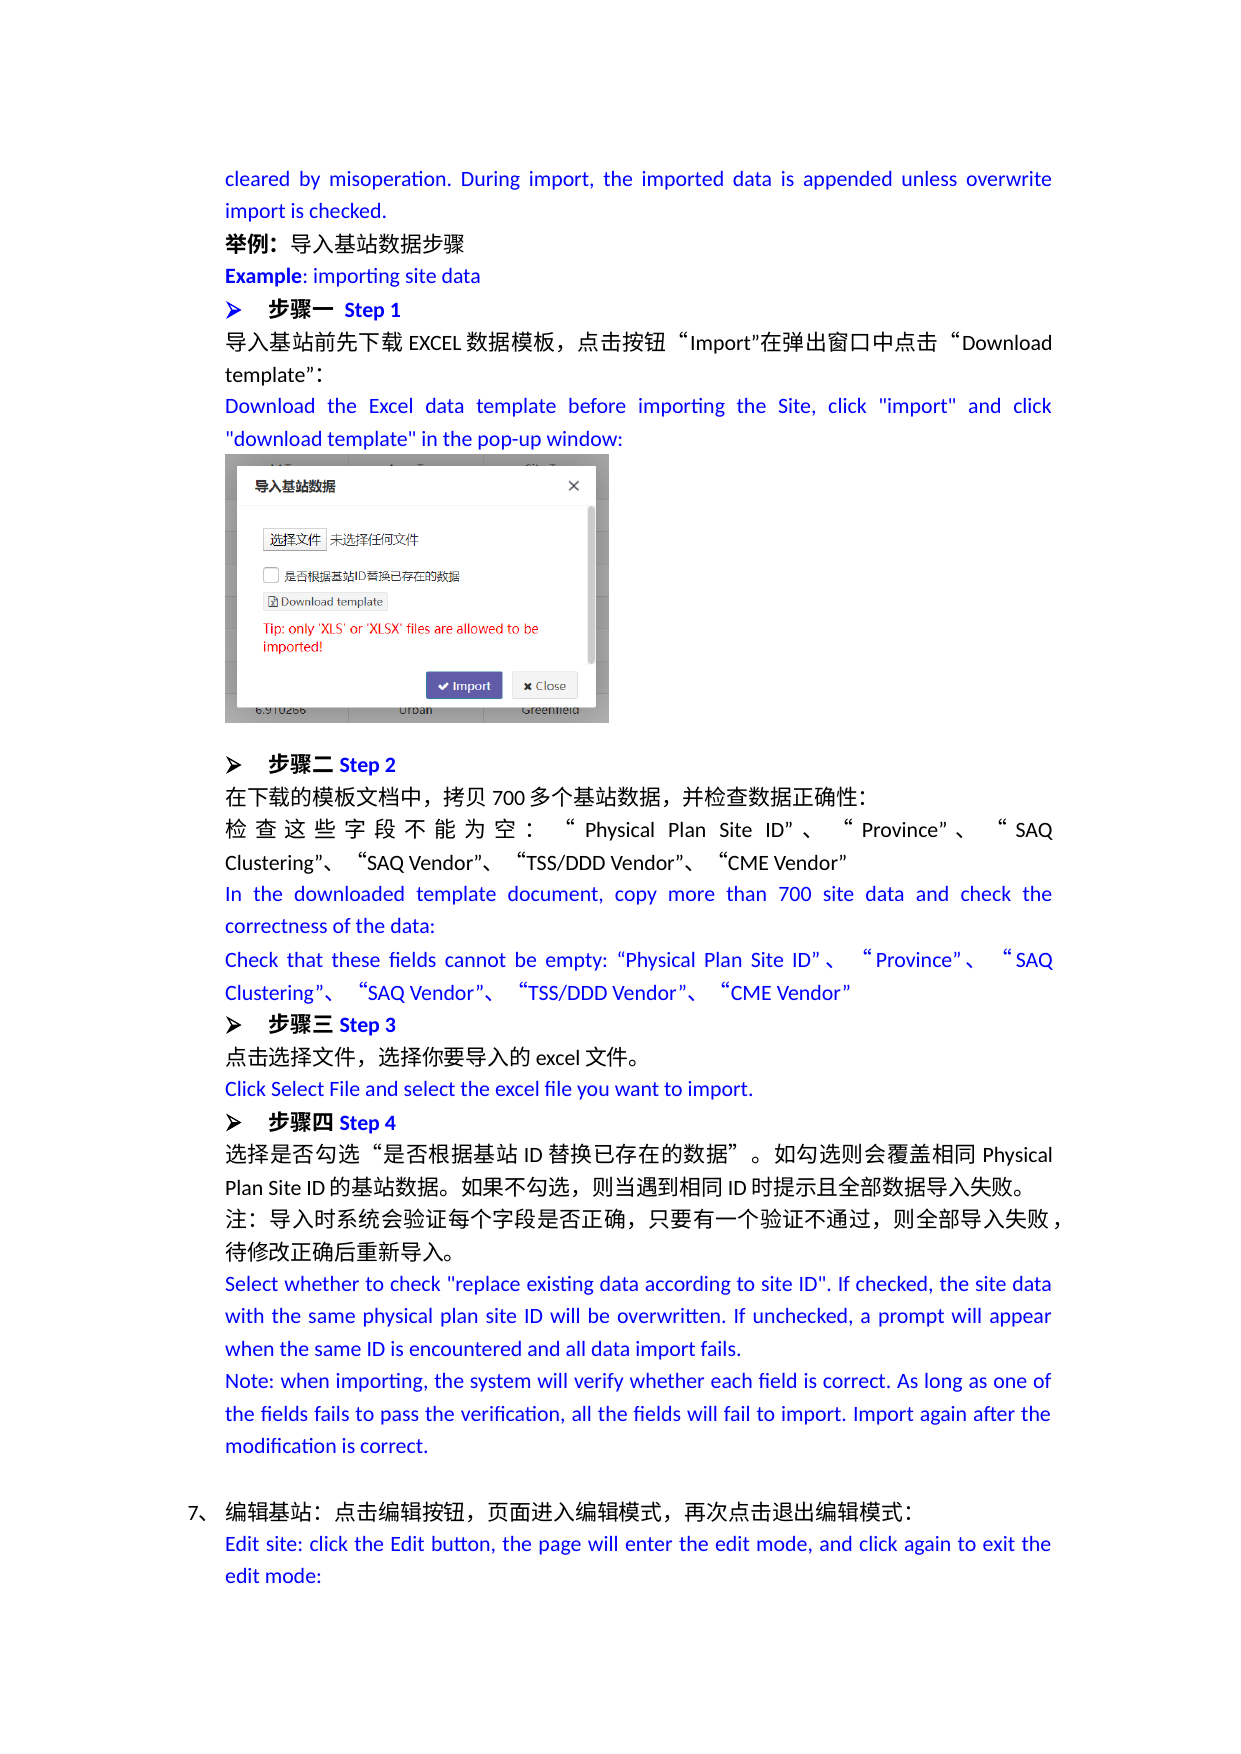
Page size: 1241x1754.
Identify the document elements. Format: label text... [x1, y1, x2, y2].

list 步骤三 Step 3 [225, 1007, 1053, 1039]
list 步骤二 Step 2 [225, 747, 1053, 779]
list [225, 162, 1053, 227]
list 点击选择文件，选择你要导入的excel文件。 [225, 1039, 1053, 1072]
list 编辑基站：点击编辑按钮，页面进入编辑模式，再次点击退出编辑模式： [187, 1494, 1053, 1527]
list Edit site: click the Edit button, the page will enter the edit mode, and click again to exit the edit mode: [225, 1527, 1053, 1592]
picture [225, 454, 609, 723]
list Select whether to check "replace existing data according to site ID". If checked, the site data with the same physical plan site ID will be overwritten. If unchecked, a prompt will appear when the same ID is encountered and all data import fails. [225, 1267, 1053, 1364]
list 在下载的模板文档中，拷贝700多个基站数据，并检查数据正确性： [225, 779, 1053, 812]
text 举例：导入基站数据步骤 [187, 227, 1053, 259]
list 检查这些字段不能为空：“Physical Plan Site ID”、“Province”、“SAQ Clustering”、“SAQ Vendor”、“TSS/DDD Vendor”、“CME Vendor” [225, 812, 1053, 877]
list In the downloaded template document, copy more than 700 site data and check the correctness of the data: [225, 877, 1053, 942]
list 选择是否勾选“是否根据基站ID替换已存在的数据”。如勾选则会覆盖相同Physical Plan Site ID的基站数据。如果不勾选，则当遇到相同ID时提示且全部数据导入失败。 [225, 1137, 1053, 1202]
list Download the Excel data template before importing the Site, click "import" and click "download template" in the pop-up window: [225, 389, 1053, 454]
list 步骤四 Step 4 [225, 1104, 1053, 1137]
list Click Select File and select the excel file you want to import. [225, 1072, 1053, 1104]
list Check that these fields cannot be empty: “Physical Plan Site ID”、“Province”、“SAQ Clustering”、“SAQ Vendor”、“TSS/DDD Vendor”、“CME Vendor” [225, 942, 1053, 1007]
list Note: when importing, the system will verify whether each field is correct. As long as one of the fields fails to pass the verification, all the fields will fail to import. Import again after the modification is correct. [225, 1364, 1053, 1462]
list 导入基站前先下载EXCEL数据模板，点击按钮“Import”在弹出窗口中点击“Download template”： [225, 324, 1053, 389]
list 注：导入时系统会验证每个字段是否正确，只要有一个验证不通过，则全部导入失败，待修改正确后重新导入。 [225, 1202, 1053, 1267]
text Example: importing site data [187, 259, 1053, 292]
list 步骤一 Step 1 [225, 292, 1053, 324]
